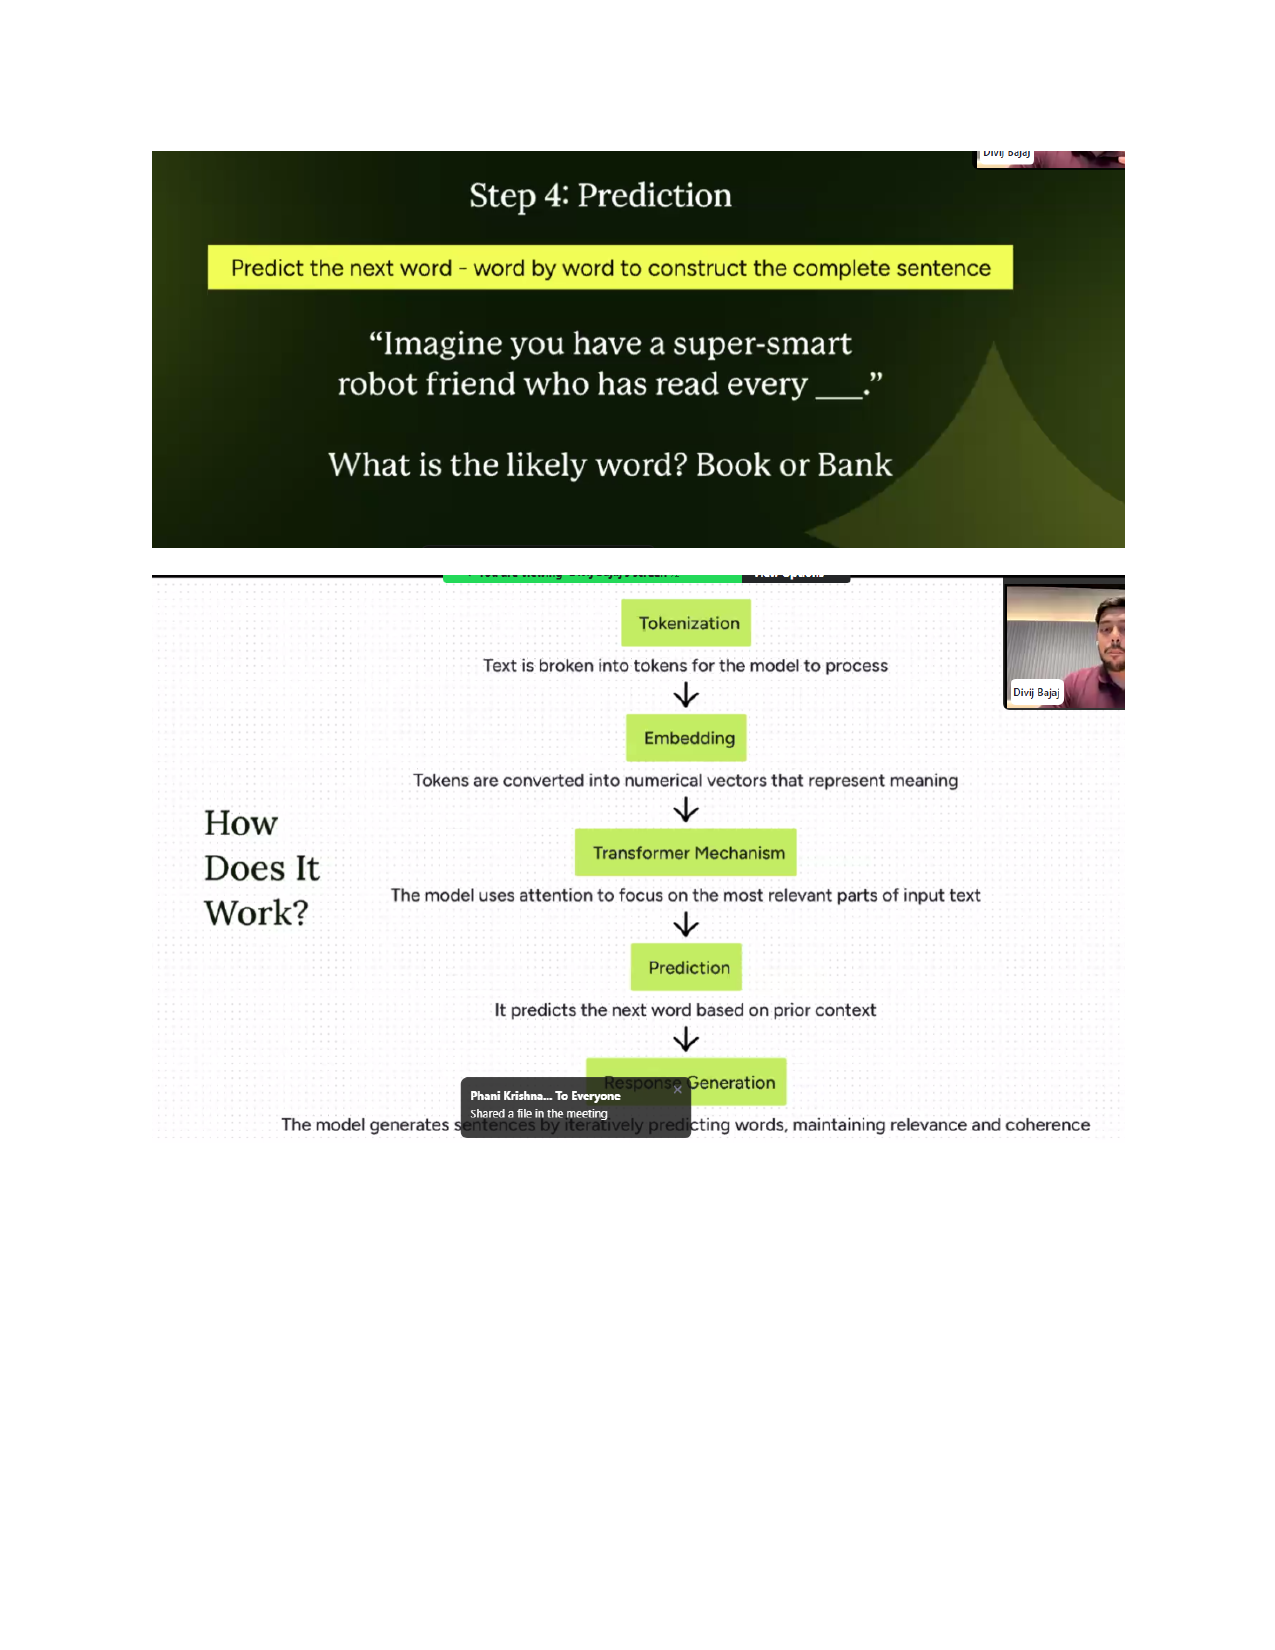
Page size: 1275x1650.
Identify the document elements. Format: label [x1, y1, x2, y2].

picture [150, 150, 1125, 549]
picture [150, 573, 1125, 1144]
